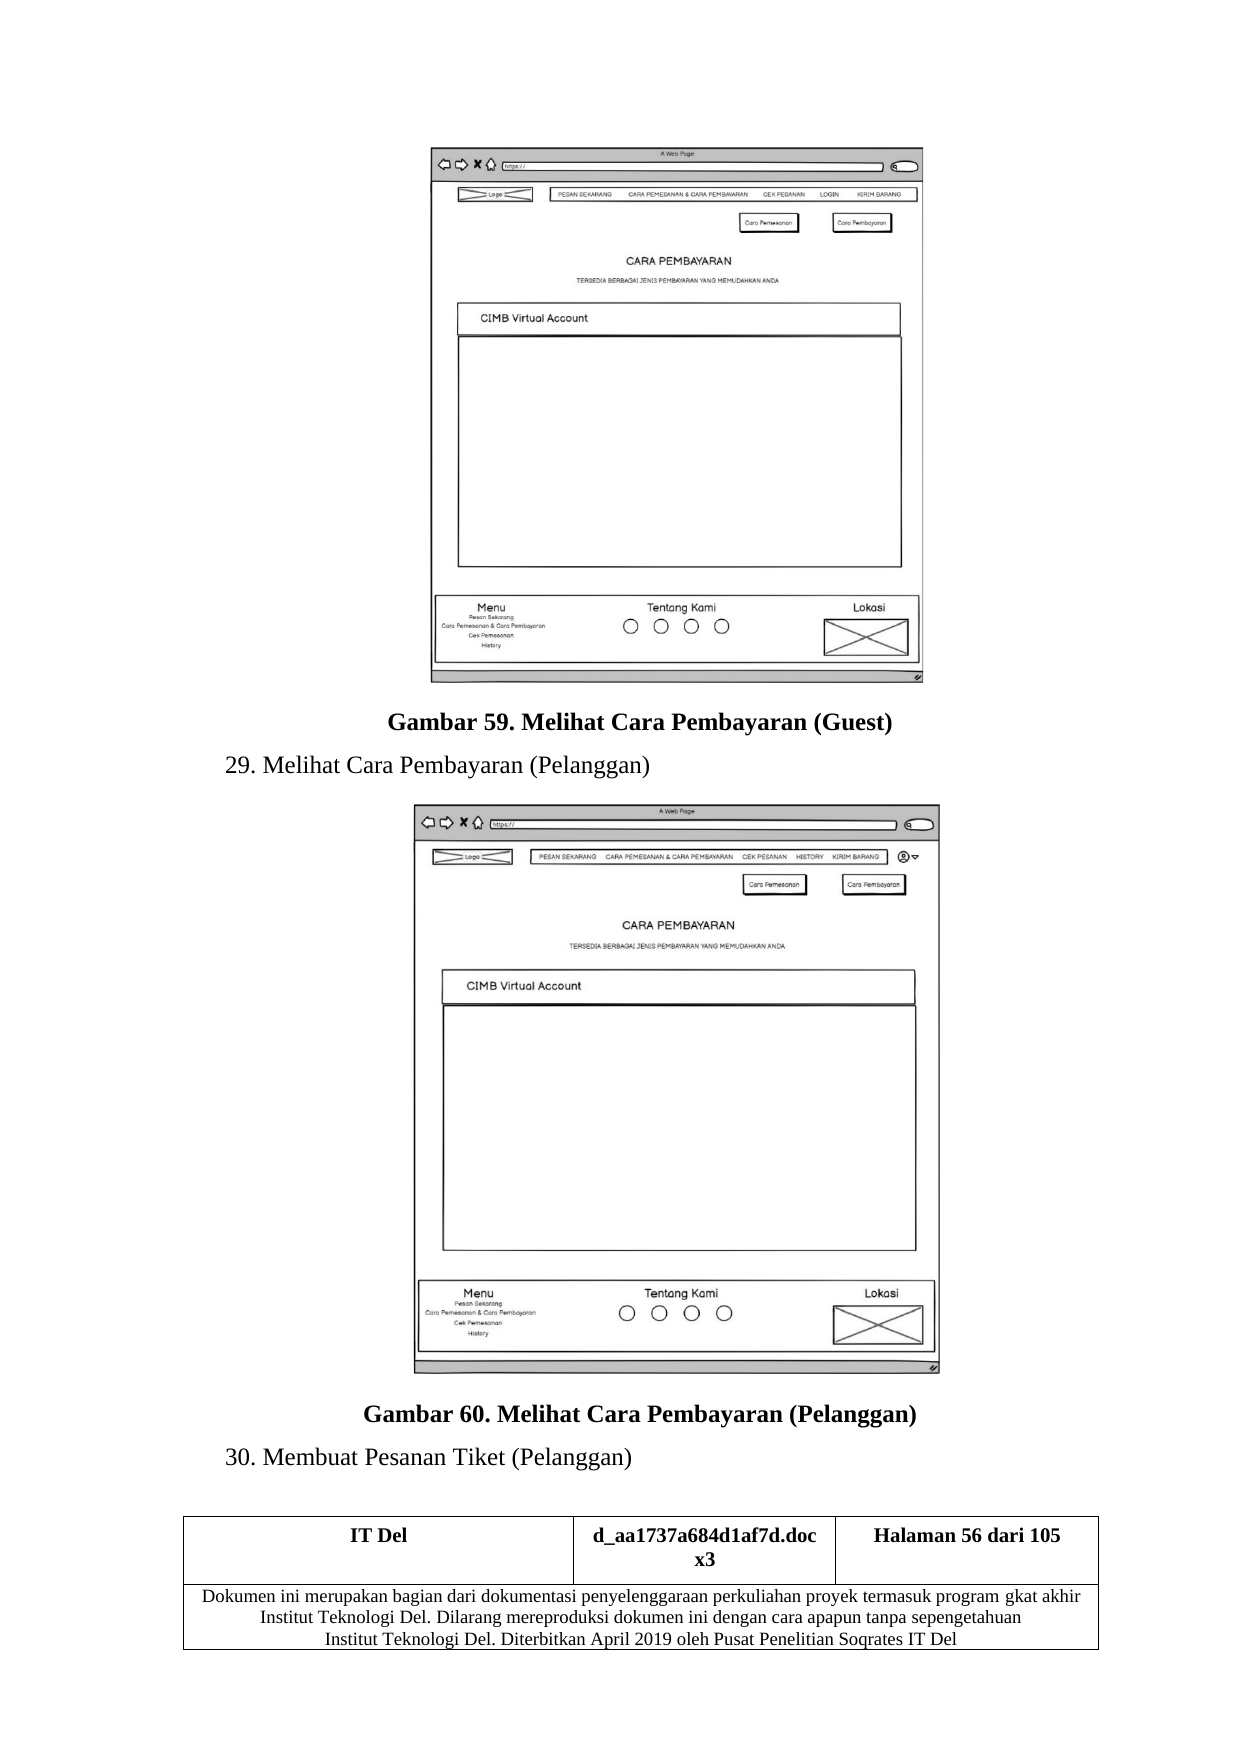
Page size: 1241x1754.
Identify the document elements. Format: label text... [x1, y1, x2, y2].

picture [413, 804, 940, 1374]
list Membuat Pesanan Tiket (Pelanggan) [225, 1442, 1092, 1471]
list Melihat Cara Pembayaran (Pelanggan) [225, 751, 1092, 779]
picture [430, 147, 924, 683]
